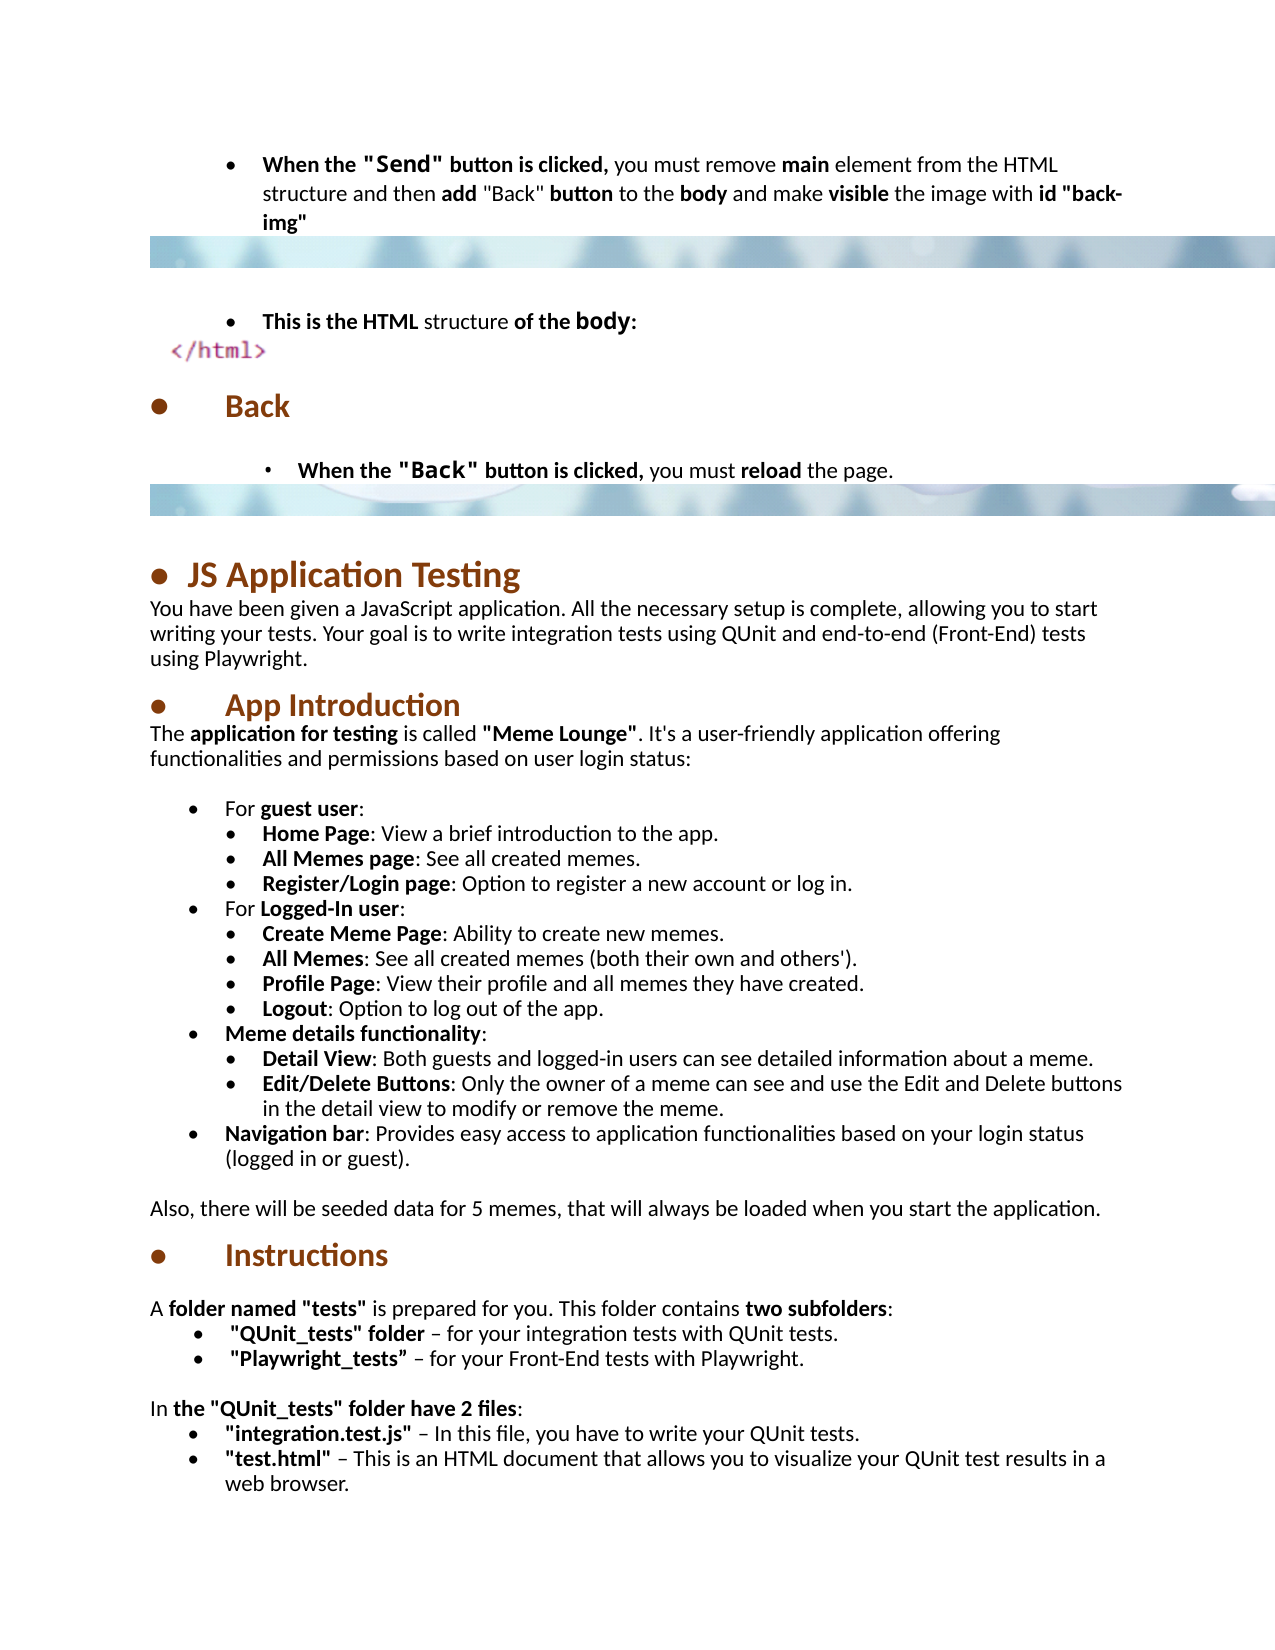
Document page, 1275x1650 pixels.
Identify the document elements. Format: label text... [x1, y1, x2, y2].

list For guest user: [187, 797, 1125, 822]
text Also, there will be seeded data for 5 memes, that will always be loaded when you start the application. [150, 1197, 1125, 1222]
list This is the HTML structure of the body: [225, 307, 1125, 335]
list When the "Send" button is clicked, you must remove main element from the HTML structure and then add "Back" button to the body and make visible the image with id "back-img" [225, 150, 1125, 236]
list Home Page: View a brief introduction to the app. [225, 822, 1125, 847]
list Instructions [150, 1247, 1125, 1272]
text A folder named "tests" is prepared for you. This folder contains two subfolders: [150, 1297, 1125, 1322]
list All Memes: See all created memes (both their own and others'). [225, 947, 1125, 972]
text In the "QUnit_tests" folder have 2 files: [150, 1397, 1125, 1422]
list "Playwright_tests” – for your Front-End tests with Playwright. [192, 1347, 1125, 1372]
list For Logged-In user: [187, 897, 1125, 922]
list "integration.test.js" – In this file, you have to write your QUnit tests. [187, 1422, 1125, 1447]
list Logout: Option to log out of the app. [225, 997, 1125, 1022]
list "QUnit_tests" folder – for your integration tests with QUnit tests. [192, 1322, 1125, 1347]
list Navigation bar: Provides easy access to application functionalities based on your login status (logged in or guest). [187, 1122, 1125, 1172]
list App Introduction [150, 697, 1125, 722]
list Register/Login page: Option to register a new account or log in. [225, 872, 1125, 897]
list JS Application Testing [150, 567, 1125, 592]
list Back [150, 397, 1125, 422]
list Edit/Delete Buttons: Only the owner of a meme can see and use the Edit and Delete buttons in the detail view to modify or remove the meme. [225, 1072, 1125, 1122]
text The application for testing is called "Meme Lounge". It's a user-friendly application offering functionalities and permissions based on user login status: [150, 722, 1125, 772]
list Detail View: Both guests and logged-in users can see detailed information about a meme. [225, 1047, 1125, 1072]
list Meme details functionality: [187, 1022, 1125, 1047]
list When the "Back" button is clicked, you must reload the page. [187, 456, 1125, 484]
list Profile Page: View their profile and all memes they have created. [225, 972, 1125, 997]
list All Memes page: See all created memes. [225, 847, 1125, 872]
list "test.html" – This is an HTML document that allows you to visualize your QUnit test results in a web browser. [187, 1447, 1125, 1497]
list Create Meme Page: Ability to create new memes. [225, 922, 1125, 947]
text You have been given a JavaScript application. All the necessary setup is complete, allowing you to start writing your tests. Your goal is to write integration tests using QUnit and end-to-end (Front-End) tests using Playwright. [150, 597, 1125, 672]
